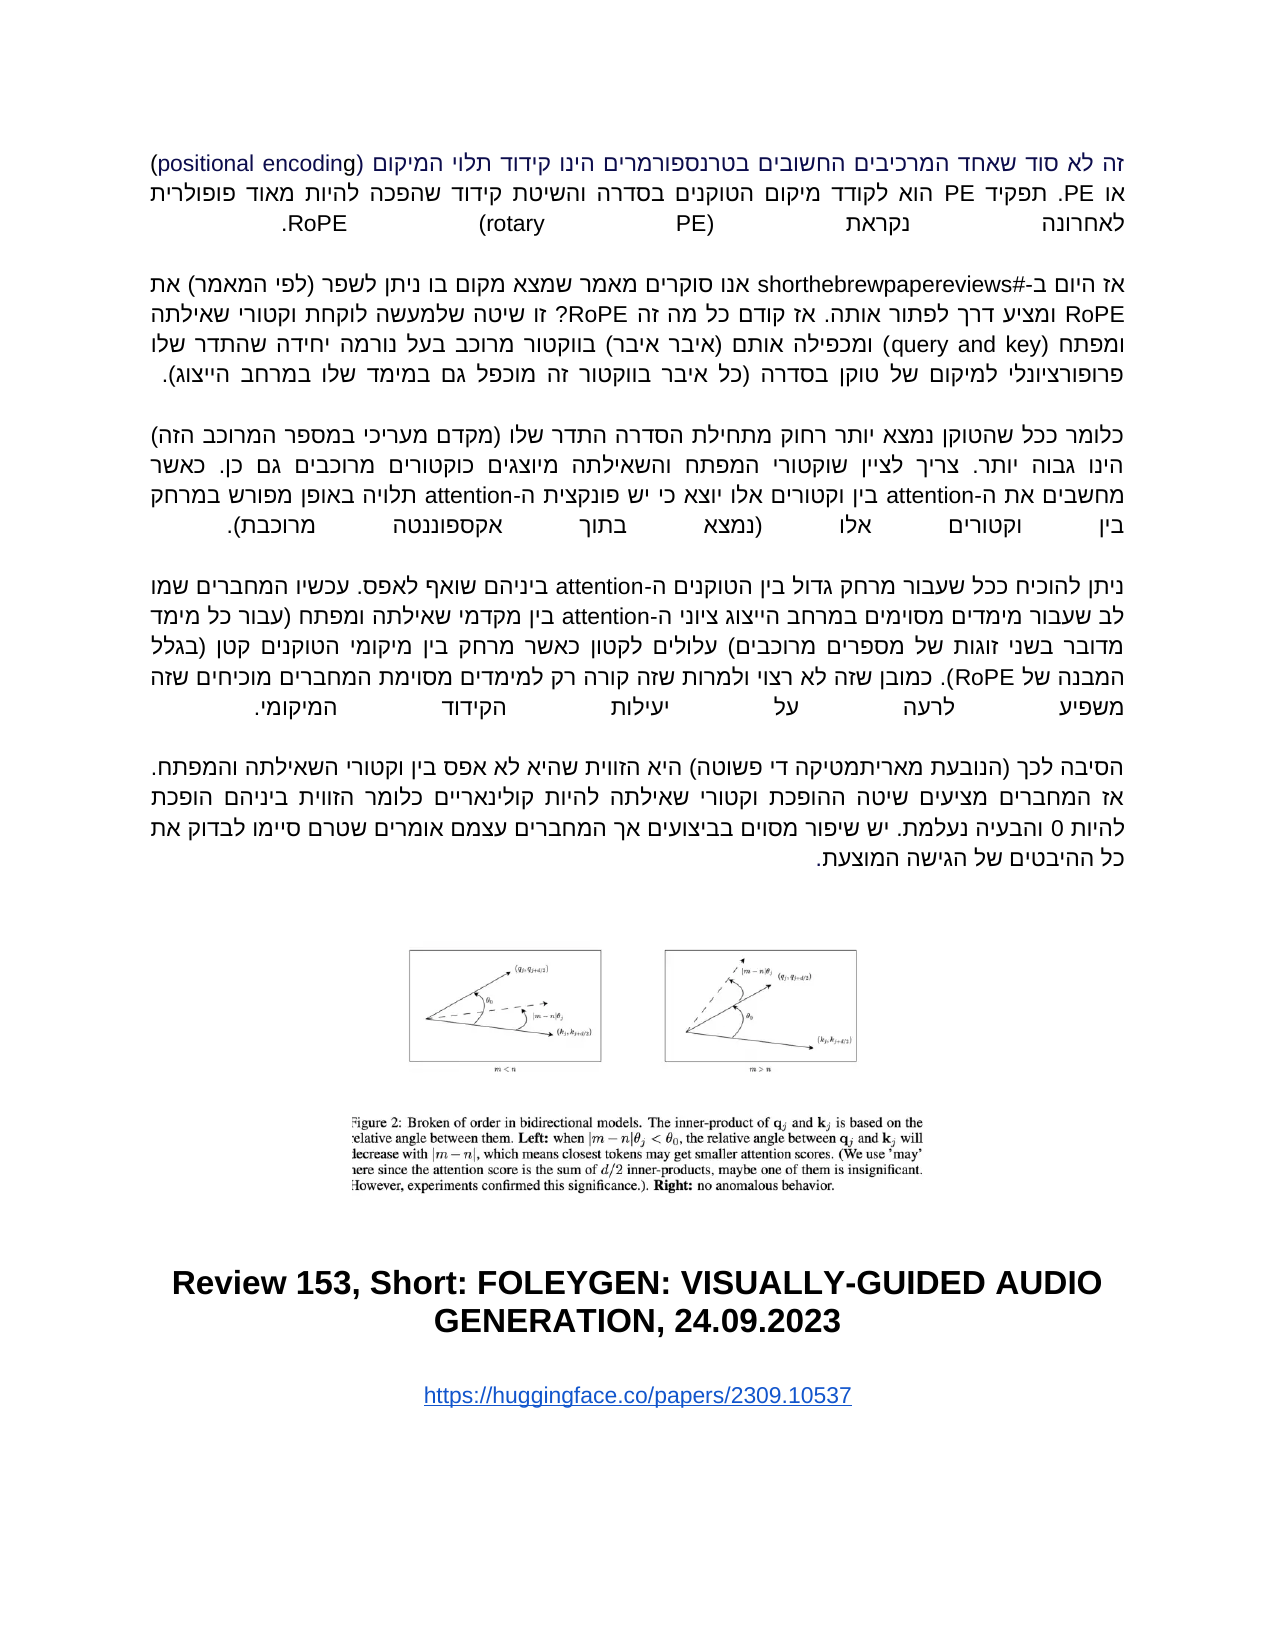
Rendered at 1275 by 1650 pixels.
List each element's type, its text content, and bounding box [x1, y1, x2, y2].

text https://huggingface.co/papers/2309.10537 [150, 1382, 1125, 1409]
picture [352, 929, 924, 1196]
subtitle Review 153, Short: FOLEYGEN: VISUALLY-GUIDED AUDIO GENERATION, 24.09.2023 [150, 1263, 1125, 1339]
text זה לא סוד שאחד המרכיבים החשובים בטרנספורמרים הינו קידוד תלוי המיקום (positional encoding) או PE. תפקיד PE הוא לקודד מיקום הטוקנים בסדרה והשיטת קידוד שהפכה להיות מאוד פופולרית לאחרונה נקראת (RoPE (rotary PE. אז היום ב-#shorthebrewpapereviews אנו סוקרים מאמר שמצא מקום בו ניתן לשפר (לפי המאמר) את RoPE ומציע דרך לפתור אותה. אז קודם כל מה זה RoPE? זו שיטה שלמעשה לוקחת וקטורי שאילתה ומפתח (query and key) ומכפילה אותם (איבר איבר) בווקטור מרוכב בעל נורמה יחידה שהתדר שלו פרופורציונלי למיקום של טוקן בסדרה (כל איבר בווקטור זה מוכפל גם במימד שלו במרחב הייצוג). כלומר ככל שהטוקן נמצא יותר רחוק מתחילת הסדרה התדר שלו (מקדם מעריכי במספר המרוכב הזה) הינו גבוה יותר. צריך לציין שוקטורי המפתח והשאילתה מיוצגים כוקטורים מרוכבים גם כן. כאשר מחשבים את ה-attention בין וקטורים אלו יוצא כי יש פונקצית ה-attention תלויה באופן מפורש במרחק בין וקטורים אלו (נמצא בתוך אקספוננטה מרוכבת). ניתן להוכיח ככל שעבור מרחק גדול בין הטוקנים ה-attention ביניהם שואף לאפס. עכשיו המחברים שמו לב שעבור מימדים מסוימים במרחב הייצוג ציוני ה-attention בין מקדמי שאילתה ומפתח (עבור כל מימד מדובר בשני זוגות של מספרים מרוכבים) עלולים לקטון כאשר מרחק בין מיקומי הטוקנים קטן (בגלל המבנה של RoPE). כמובן שזה לא רצוי ולמרות שזה קורה רק למימדים מסוימת המחברים מוכיחים שזה משפיע לרעה על יעילות הקידוד המיקומי. הסיבה לכך (הנובעת מאריתמטיקה די פשוטה) היא הזווית שהיא לא אפס בין וקטורי השאילתה והמפתח. אז המחברים מציעים שיטה ההופכת וקטורי שאילתה להיות קולינאריים כלומר הזווית ביניהם הופכת להיות 0 והבעיה נעלמת. יש שיפור מסוים בביצועים אך המחברים עצמם אומרים שטרם סיימו לבדוק את כל ההיבטים של הגישה המוצעת. [150, 150, 1125, 871]
